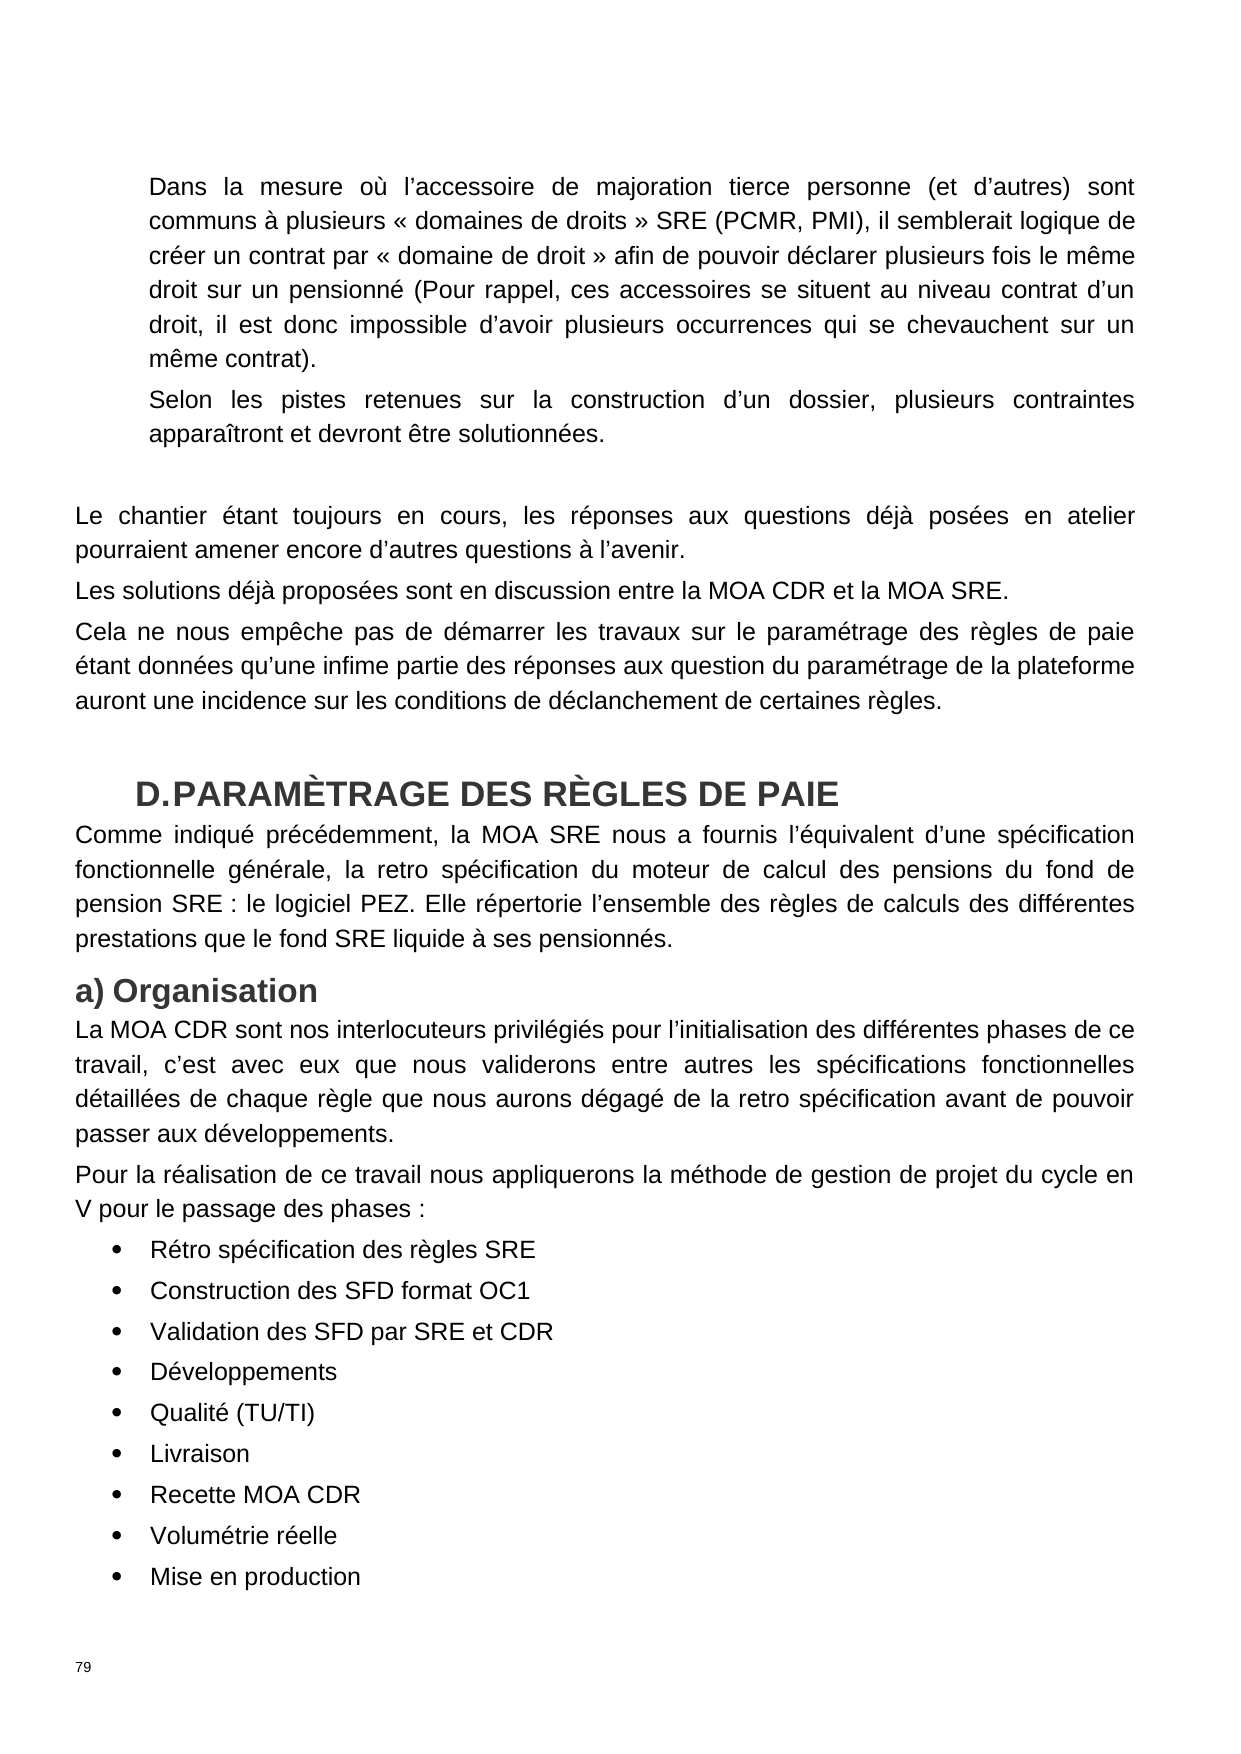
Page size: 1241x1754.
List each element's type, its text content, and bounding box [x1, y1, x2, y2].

text Cela ne nous empêche pas de démarrer les travaux sur le paramétrage des règles de paie étant données qu’une infime partie des réponses aux question du paramétrage de la plateforme auront une incidence sur les conditions de déclanchement de certaines règles. [75, 617, 1137, 714]
list Mise en production [112, 1561, 1137, 1590]
list Recette MOA CDR [112, 1480, 1137, 1509]
list Développements [112, 1357, 1137, 1386]
text Les solutions déjà proposées sont en discussion entre la MOA CDR et la MOA SRE. [75, 576, 1137, 605]
subtitle Organisation [75, 971, 1137, 1009]
list Rétro spécification des règles SRE [112, 1235, 1137, 1264]
list Validation des SFD par SRE et CDR [112, 1316, 1137, 1345]
list Volumétrie réelle [112, 1521, 1137, 1549]
text Comme indiqué précédemment, la MOA SRE nous a fournis l’équivalent d’une spécification fonctionnelle générale, la retro spécification du moteur de calcul des pensions du fond de pension SRE : le logiciel PEZ. Elle répertorie l’ensemble des règles de calculs des différentes prestations que le fond SRE liquide à ses pensionnés. [75, 820, 1137, 952]
subtitle Paramètrage des règles de paie [135, 773, 1137, 814]
text Le chantier étant toujours en cours, les réponses aux questions déjà posées en atelier pourraient amener encore d’autres questions à l’avenir. [75, 501, 1137, 564]
text Selon les pistes retenues sur la construction d’un dossier, plusieurs contraintes apparaîtront et devront être solutionnées. [148, 385, 1137, 448]
text Pour la réalisation de ce travail nous appliquerons la méthode de gestion de projet du cycle en V pour le passage des phases : [75, 1159, 1137, 1223]
list Qualité (TU/TI) [112, 1398, 1137, 1427]
text Dans la mesure où l’accessoire de majoration tierce personne (et d’autres) sont communs à plusieurs « domaines de droits » SRE (PCMR, PMI), il semblerait logique de créer un contrat par « domaine de droit » afin de pouvoir déclarer plusieurs fois le même droit sur un pensionné (Pour rappel, ces accessoires se situent au niveau contrat d’un droit, il est donc impossible d’avoir plusieurs occurrences qui se chevauchent sur un même contrat). [148, 172, 1137, 373]
list Construction des SFD format OC1 [112, 1276, 1137, 1304]
text La MOA CDR sont nos interlocuteurs privilégiés pour l’initialisation des différentes phases de ce travail, c’est avec eux que nous validerons entre autres les spécifications fonctionnelles détaillées de chaque règle que nous aurons dégagé de la retro spécification avant de pouvoir passer aux développements. [75, 1015, 1137, 1148]
list Livraison [112, 1439, 1137, 1468]
